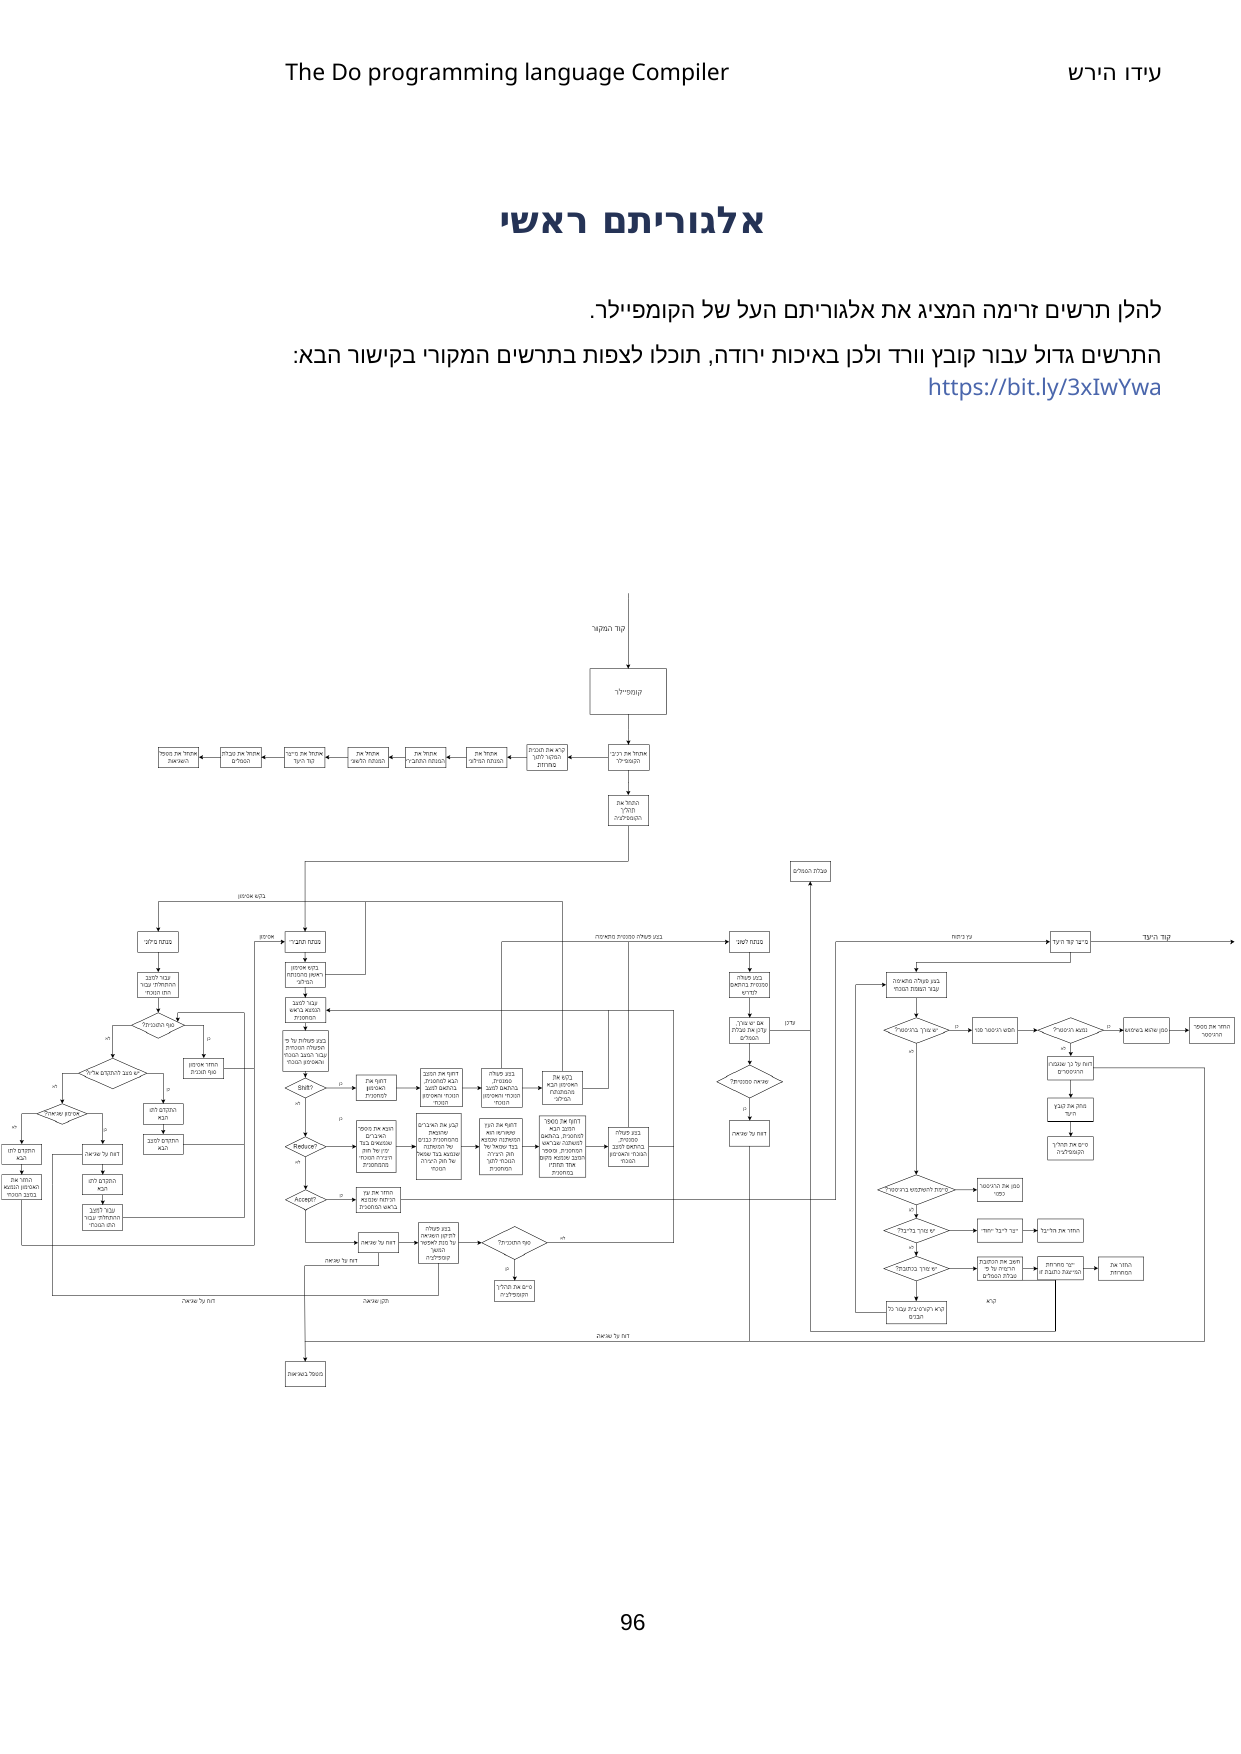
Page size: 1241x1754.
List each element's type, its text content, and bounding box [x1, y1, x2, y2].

subtitle אלגוריתם ראשי [103, 198, 1162, 242]
text התרשים גדול עבור קובץ וורד ולכן באיכות ירודה, תוכלו לצפות בתרשים המקורי בקישור הבא: https://bit.ly/3xIwYwa [103, 342, 1162, 402]
picture [1, 589, 1239, 1387]
text להלן תרשים זרימה המציג את אלגוריתם העל של הקומפיילר. [103, 297, 1162, 323]
